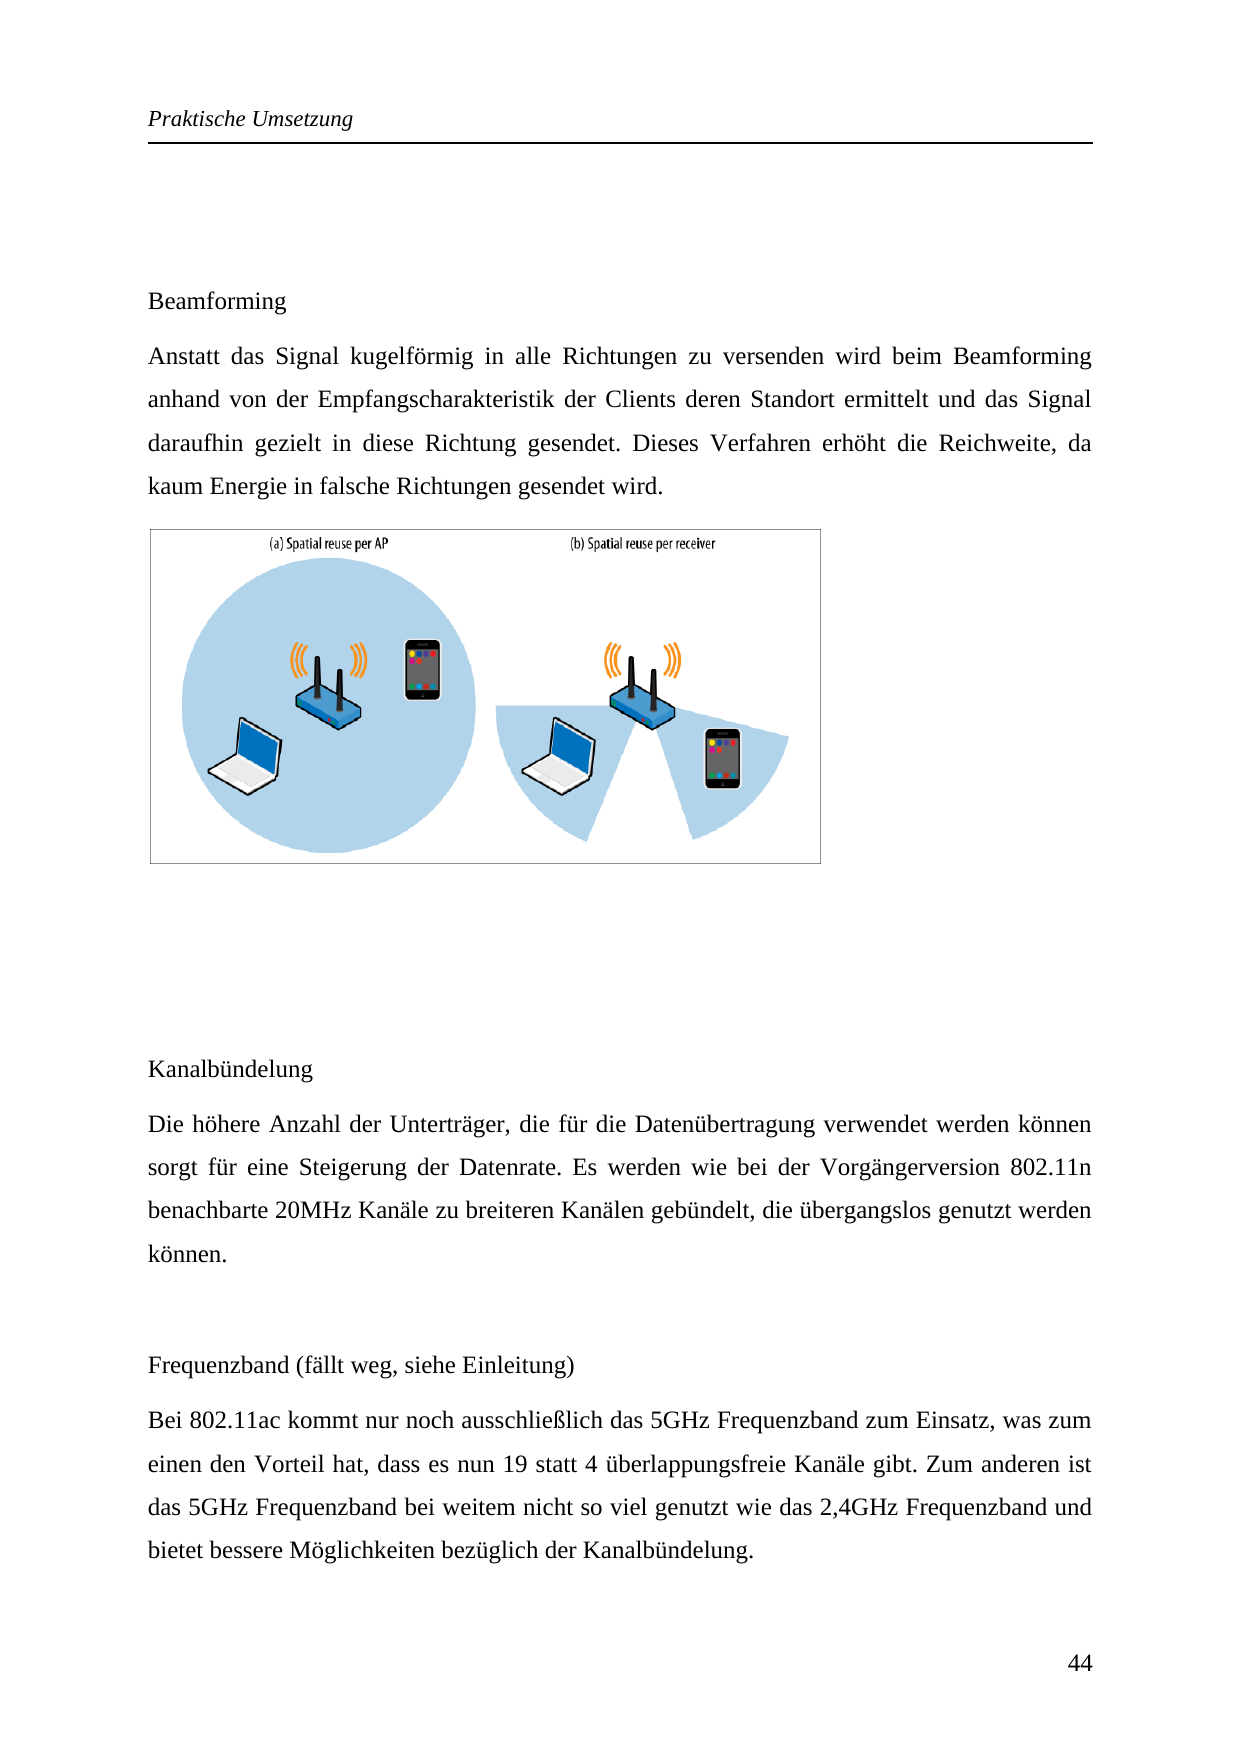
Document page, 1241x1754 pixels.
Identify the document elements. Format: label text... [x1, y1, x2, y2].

text Beamforming [148, 286, 1093, 314]
text Die höhere Anzahl der Unterträger, die für die Datenübertragung verwendet werden können sorgt für eine Steigerung der Datenrate. Es werden wie bei der Vorgängerversion 802.11n benachbarte 20MHz Kanäle zu breiteren Kanälen gebündelt, die übergangslos genutzt werden können. [148, 1109, 1093, 1267]
text Kanalbündelung [148, 1054, 1093, 1082]
text Anstatt das Signal kugelförmig in alle Richtungen zu versenden wird beim Beamforming anhand von der Empfangscharakteristik der Clients deren Standort ermittelt und das Signal daraufhin gezielt in diese Richtung gesendet. Dieses Verfahren erhöht die Reichweite, da kaum Energie in falsche Richtungen gesendet wird. [148, 341, 1093, 499]
text Bei 802.11ac kommt nur noch ausschließlich das 5GHz Frequenzband zum Einsatz, was zum einen den Vorteil hat, dass es nun 19 statt 4 überlappungsfreie Kanäle gibt. Zum anderen ist das 5GHz Frequenzband bei weitem nicht so viel genutzt wie das 2,4GHz Frequenzband und bietet bessere Möglichkeiten bezüglich der Kanalbündelung. [148, 1406, 1093, 1564]
text Frequenzband (fällt weg, siehe Einleitung) [148, 1350, 1093, 1379]
picture [147, 526, 824, 867]
